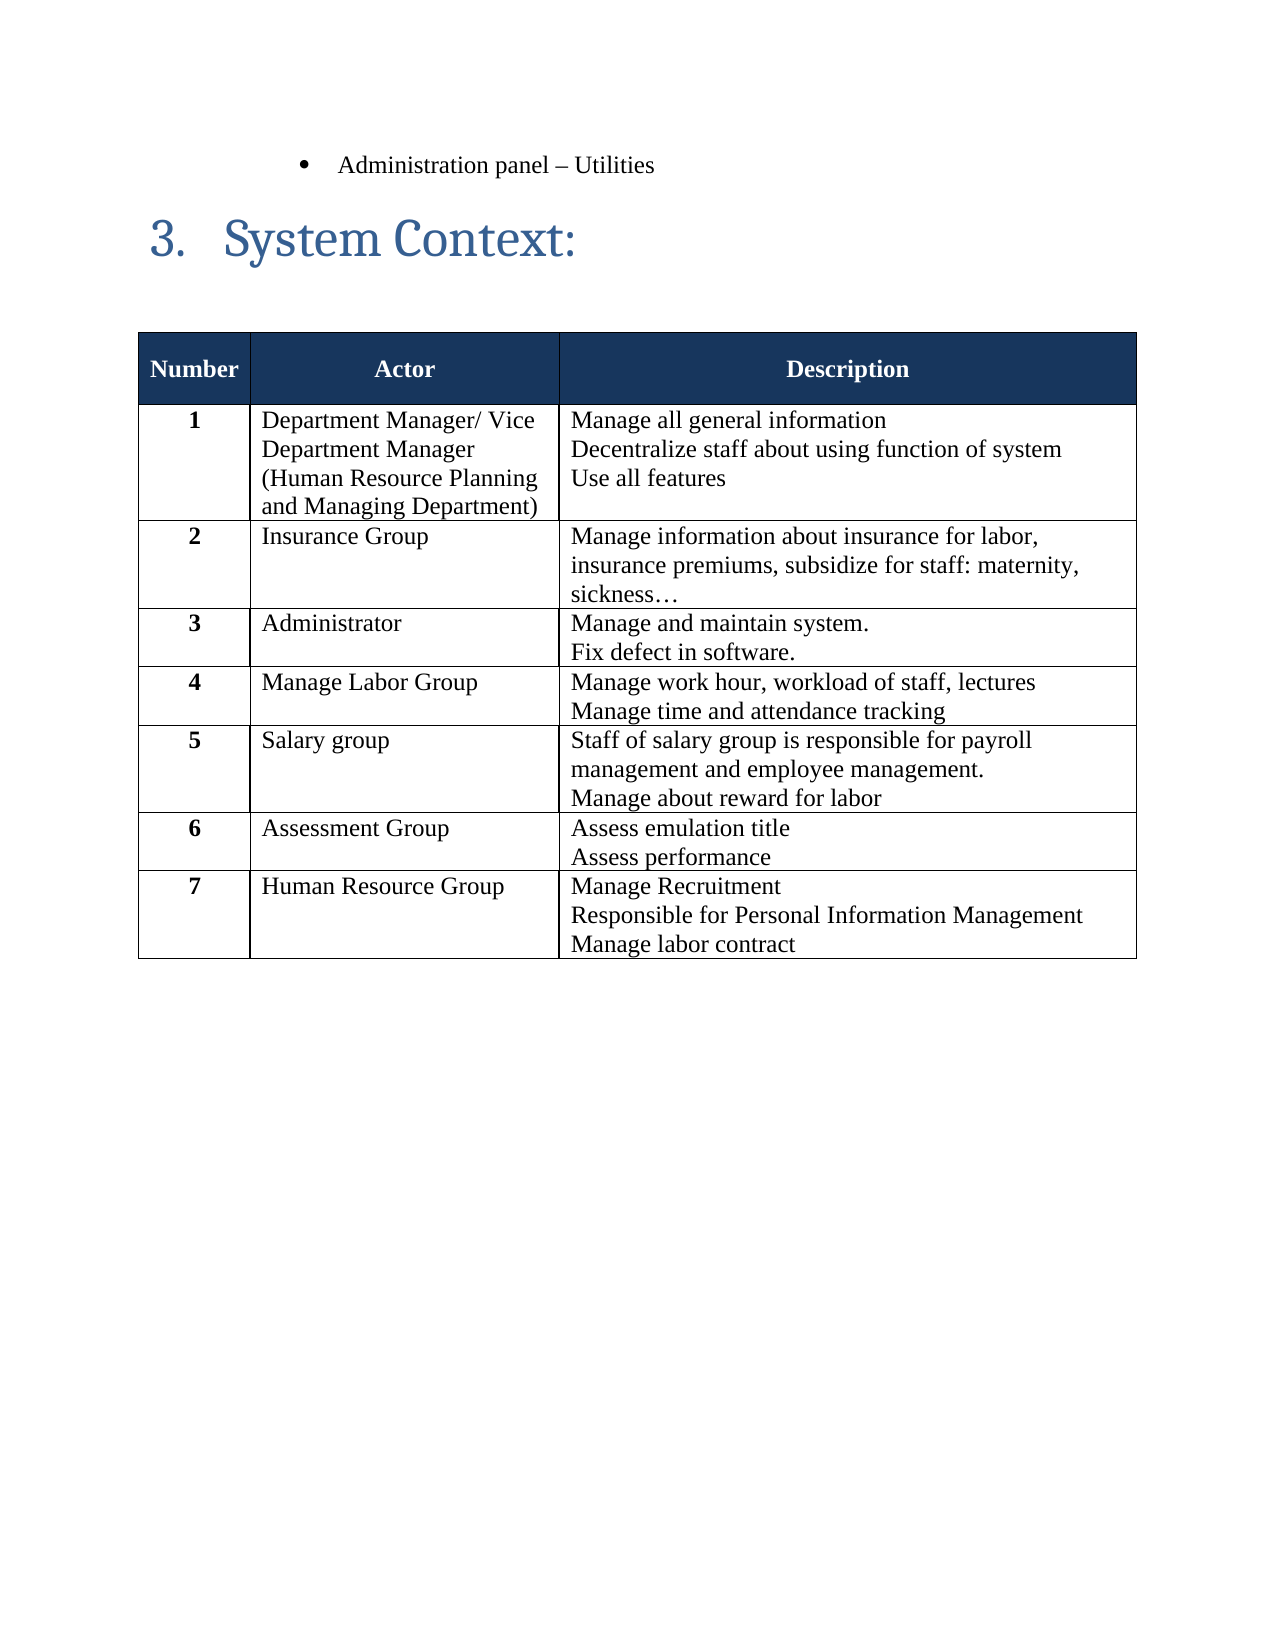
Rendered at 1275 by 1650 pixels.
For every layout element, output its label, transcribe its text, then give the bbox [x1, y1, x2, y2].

table_cell Assess emulation title Assess performance [560, 813, 1136, 870]
table_cell Insurance Group [251, 521, 559, 607]
table_cell Manage all general information Decentralize staff about using function of system Use all features [560, 405, 1136, 520]
table_cell Department Manager/ Vice Department Manager (Human Resource Planning and Managing Department) [251, 405, 558, 520]
subtitle System Context: [150, 207, 1125, 270]
table_header Actor [251, 333, 559, 404]
table_cell 2 [139, 521, 250, 607]
table_cell 7 [139, 871, 249, 958]
table_cell Assessment Group [251, 813, 559, 870]
table_cell Manage Recruitment Responsible for Personal Information Management Manage labor contract [560, 871, 1136, 958]
table_header Description [560, 333, 1136, 404]
table_cell Manage and maintain system. Fix defect in software. [560, 609, 1136, 666]
table_header Number [139, 333, 250, 404]
table_cell Manage Labor Group [251, 667, 559, 724]
table_cell 4 [139, 667, 250, 724]
table_cell 5 [139, 726, 249, 812]
table_cell Staff of salary group is responsible for payroll management and employee management. Manage about reward for labor [560, 726, 1136, 812]
table_cell Manage work hour, workload of staff, lectures Manage time and attendance tracking [560, 667, 1136, 724]
table_cell Salary group [251, 726, 558, 812]
table_cell 3 [139, 609, 249, 666]
list Administration panel – Utilities [300, 150, 1125, 179]
table_cell Administrator [251, 609, 558, 666]
table_cell Human Resource Group [251, 871, 558, 958]
table_cell Manage information about insurance for labor, insurance premiums, subsidize for staff: maternity, sickness… [560, 521, 1136, 607]
table_cell 1 [139, 405, 249, 520]
table_cell 6 [139, 813, 250, 870]
